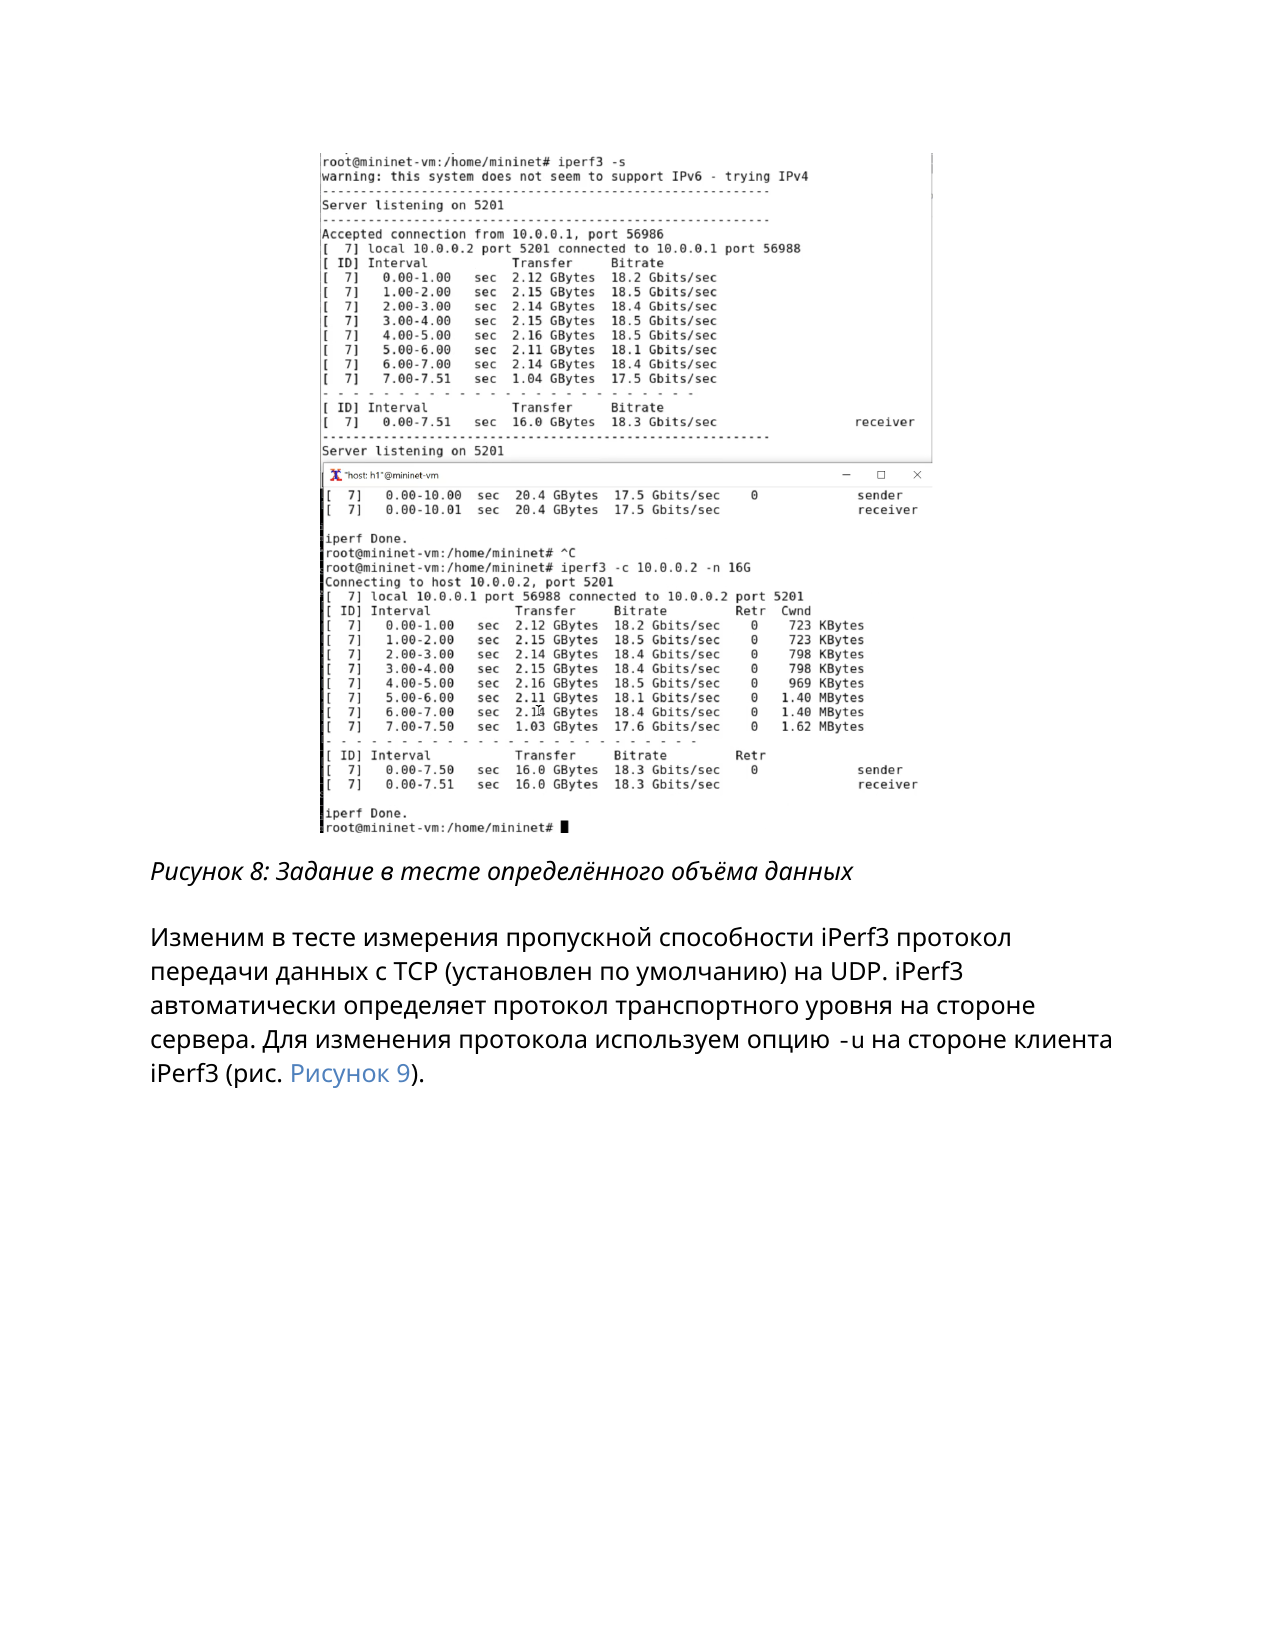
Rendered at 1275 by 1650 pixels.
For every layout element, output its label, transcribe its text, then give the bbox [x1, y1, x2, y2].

text Изменим в тесте измерения пропускной способности iPerf3 протокол передачи данных с TCP (установлен по умолчанию) на UDP. iPerf3 автоматически определяет протокол транспортного уровня на стороне сервера. Для изменения протокола используем опцию -u на стороне клиента iPerf3 (рис. Рисунок 9). [150, 919, 1125, 1089]
table_header Рисунок 8: Задание в тесте определённого объёма данных [139, 150, 1114, 900]
picture [320, 153, 933, 833]
